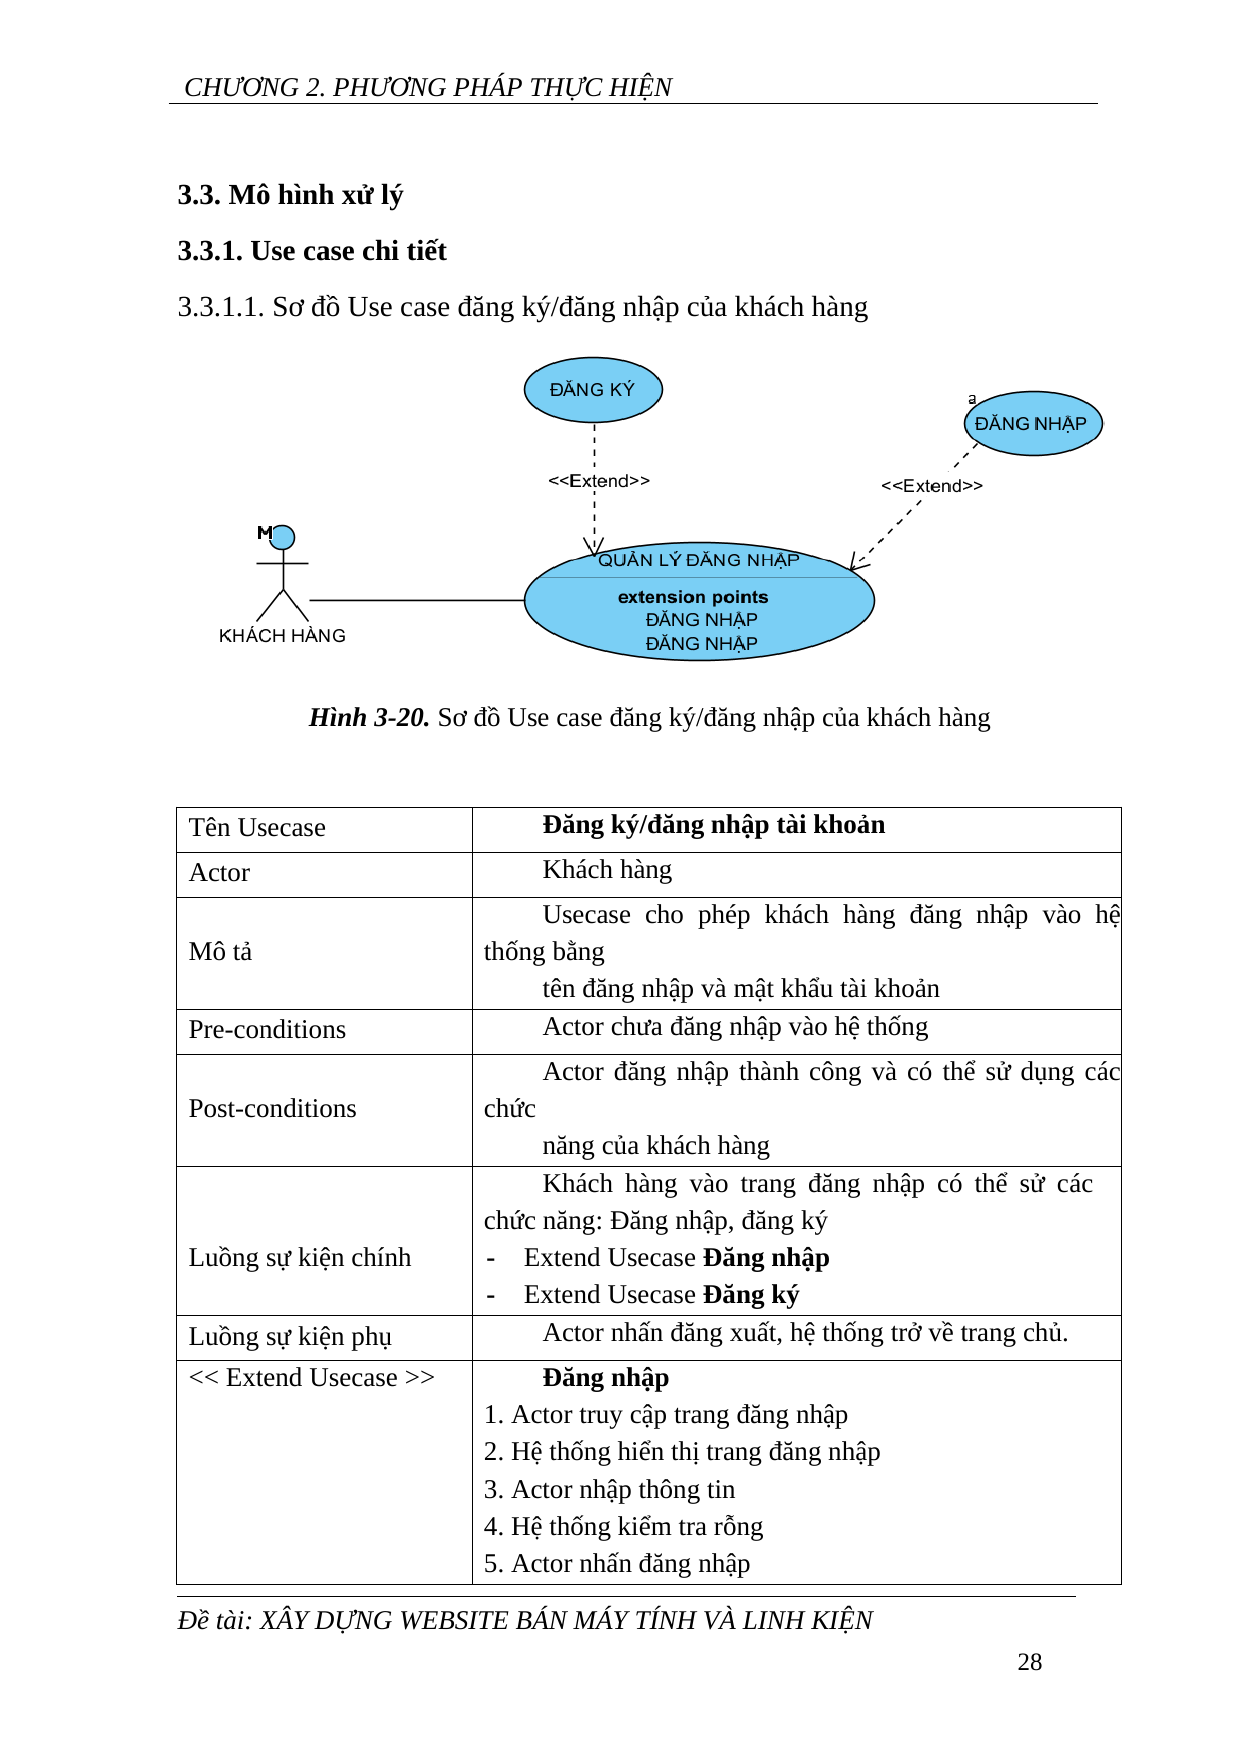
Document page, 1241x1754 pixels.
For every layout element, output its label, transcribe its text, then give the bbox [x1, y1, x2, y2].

table_cell Luồng sự kiện chính [177, 1167, 472, 1315]
table_cell Pre-conditions [177, 1010, 472, 1054]
subtitle Sơ đồ Use case đăng ký/đăng nhập của khách hàng [177, 289, 1122, 323]
table_cell Actor chưa đăng nhập vào hệ thống [473, 1010, 1121, 1054]
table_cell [473, 1361, 1121, 1584]
table_cell Khách hàng [473, 853, 1121, 897]
table_cell Mô tả [177, 898, 472, 1009]
table_cell Actor nhấn đăng xuất, hệ thống trở về trang chủ. [473, 1316, 1121, 1360]
table_cell Usecase cho phép khách hàng đăng nhập vào hệ thống bằng tên đăng nhập và mật khẩu tài khoản [473, 898, 1121, 1009]
subtitle Use case chi tiết [177, 233, 1122, 267]
table_cell Post-conditions [177, 1055, 472, 1166]
subtitle Mô hình xử lý [177, 177, 1122, 211]
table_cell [177, 1361, 472, 1584]
table_cell Luồng sự kiện phụ [177, 1316, 472, 1360]
table_cell Actor đăng nhập thành công và có thể sử dụng các chức năng của khách hàng [473, 1055, 1121, 1166]
table_cell Actor [177, 853, 472, 897]
picture [177, 352, 1122, 679]
table_cell Khách hàng vào trang đăng nhập có thể sử các chức năng: Đăng nhập, đăng ký Extend Usecase Đăng nhập Extend Usecase Đăng ký [473, 1167, 1121, 1315]
table_header Tên Usecase [177, 808, 472, 852]
table_header Đăng ký/đăng nhập tài khoản [473, 808, 1121, 852]
